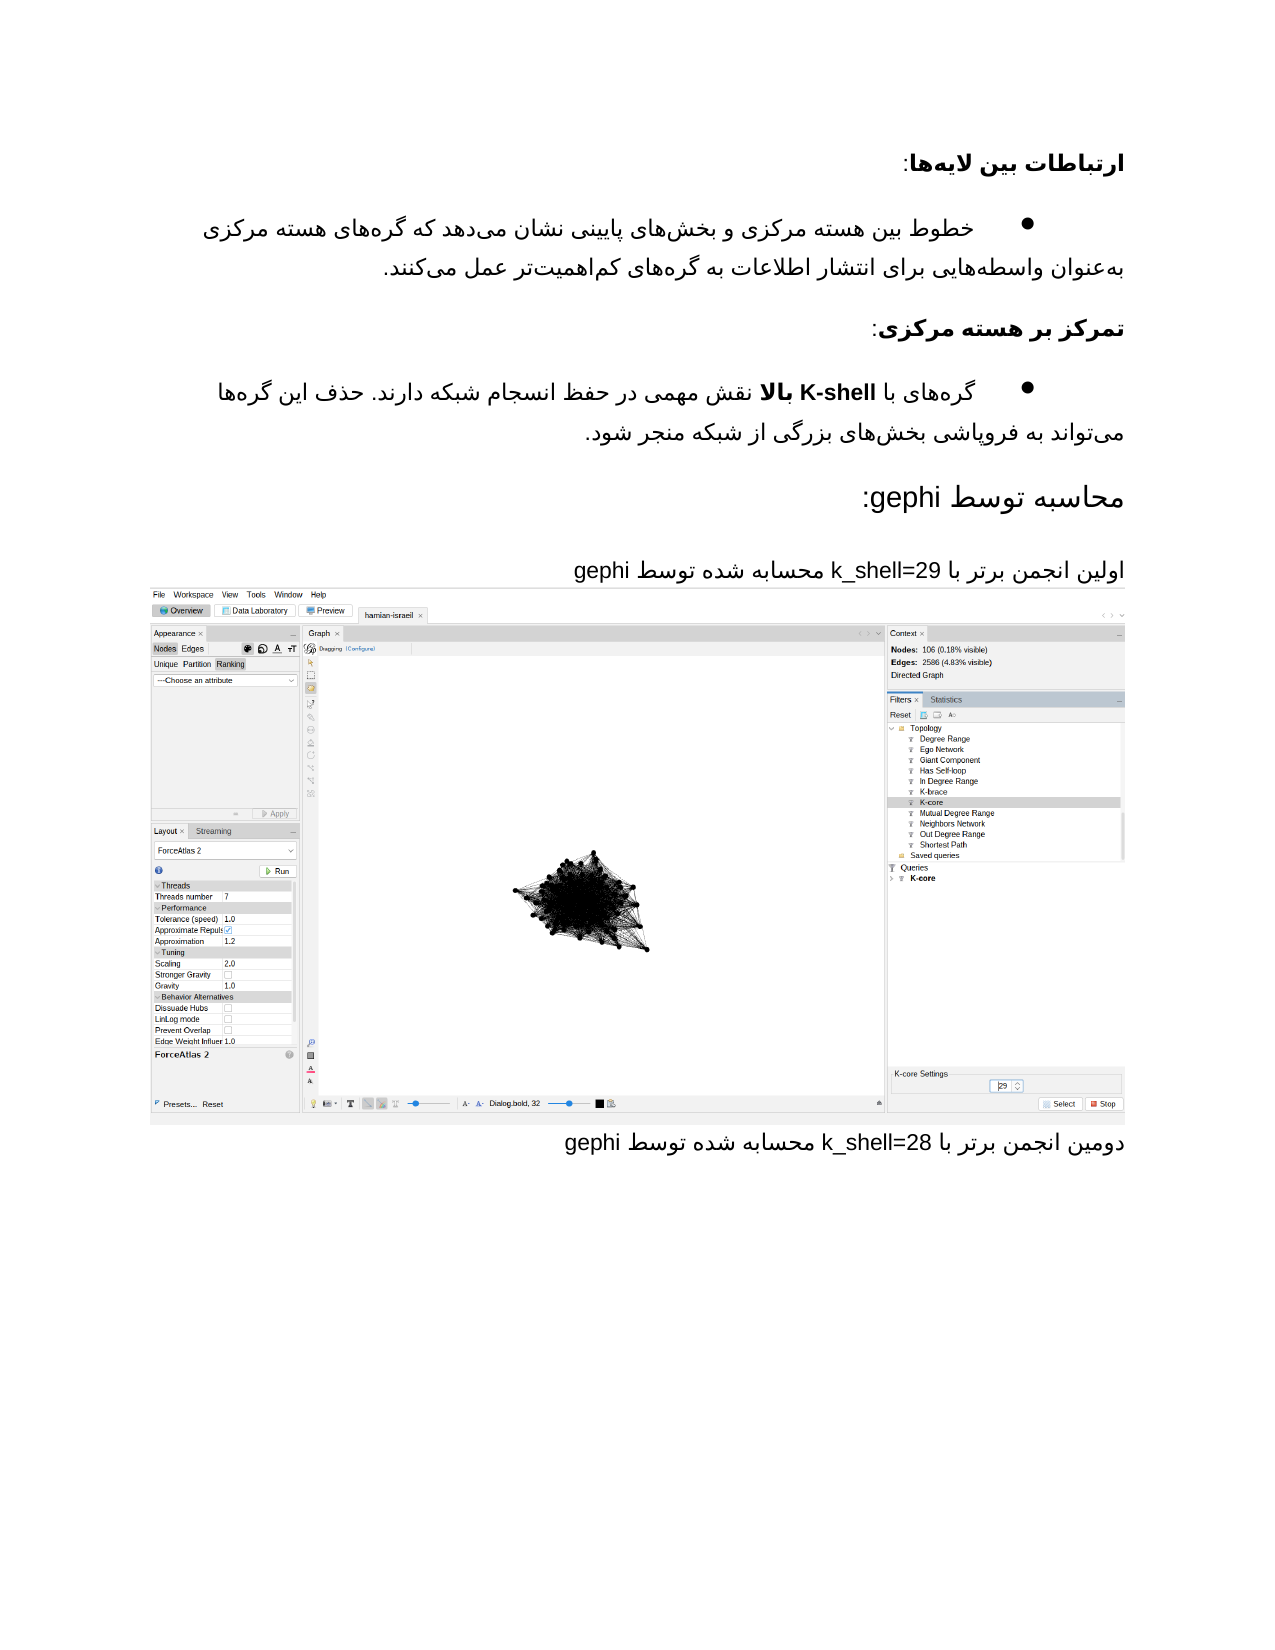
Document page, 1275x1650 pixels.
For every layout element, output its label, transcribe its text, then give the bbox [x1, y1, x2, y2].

picture [150, 587, 1125, 1125]
text ارتباطات بین لایه‌ها: [150, 150, 1125, 176]
text اولین انجمن برتر با k_shell=29 محسابه شده توسط gephi [150, 557, 1125, 583]
text محاسبه توسط gephi: [150, 480, 1125, 513]
list خطوط بین هسته مرکزی و بخش‌های پایینی نشان می‌دهد که گره‌های هسته مرکزی به‌عنوان واسطه‌هایی برای انتشار اطلاعات به گره‌های کم‌اهمیت‌تر عمل می‌کنند. [150, 211, 1125, 280]
text تمرکز بر هسته مرکزی: [150, 315, 1125, 341]
text دومین انجمن برتر با k_shell=28 محسابه شده توسط gephi [150, 1128, 1125, 1155]
list گره‌های با K-shell بالا نقش مهمی در حفظ انسجام شبکه دارند. حذف این گره‌ها می‌تواند به فروپاشی بخش‌های بزرگی از شبکه منجر شود. [150, 376, 1125, 445]
